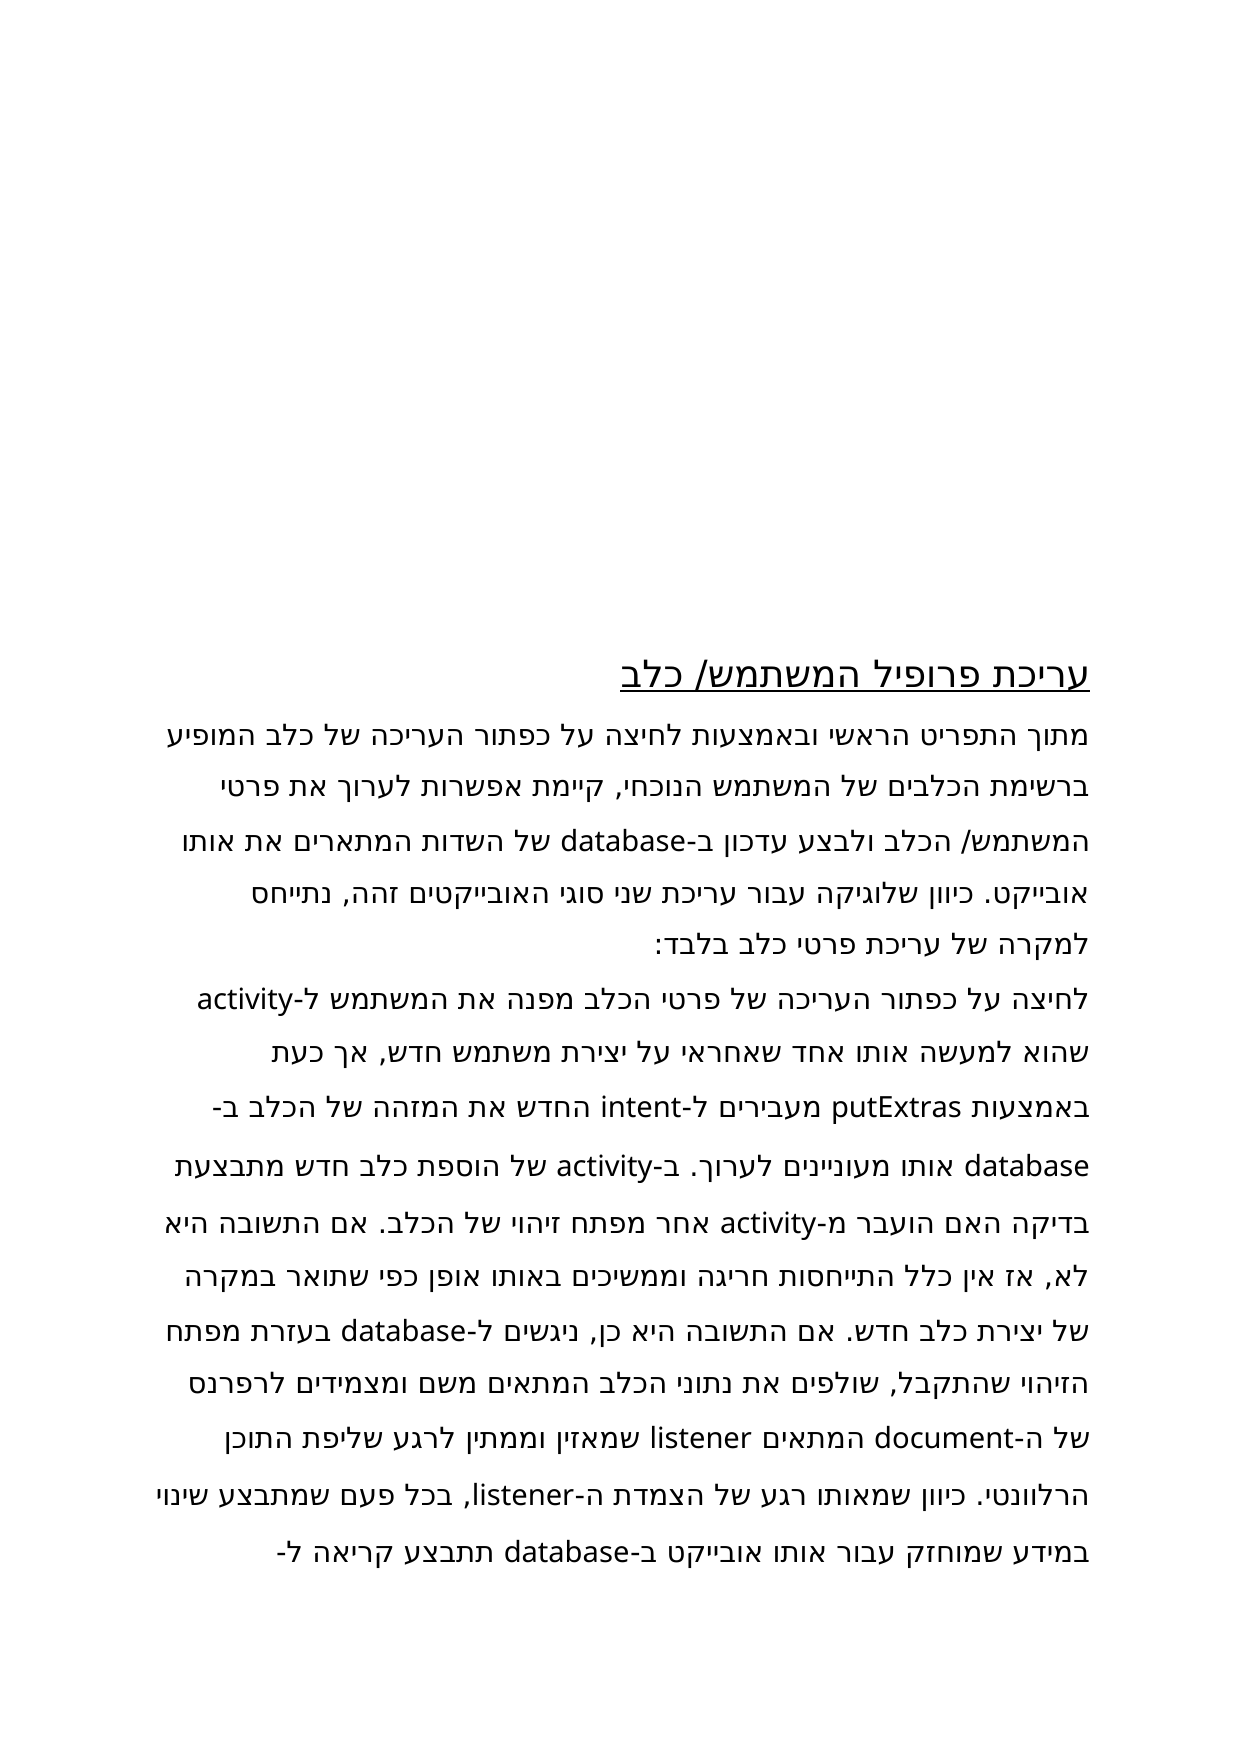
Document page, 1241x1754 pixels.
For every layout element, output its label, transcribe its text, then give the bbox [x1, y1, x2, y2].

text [150, 978, 1090, 1571]
text מתוך התפריט הראשי ובאמצעות לחיצה על כפתור העריכה של כלב המופיע ברשימת הכלבים של המשתמש הנוכחי, קיימת אפשרות לערוך את פרטי המשתמש/ הכלב ולבצע עדכון ב-database של השדות המתארים את אותו אובייקט. כיוון שלוגיקה עבור עריכת שני סוגי האובייקטים זהה, נתייחס למקרה של עריכת פרטי כלב בלבד: [150, 718, 1090, 962]
subtitle עריכת פרופיל המשתמש/ כלב [150, 653, 1090, 696]
